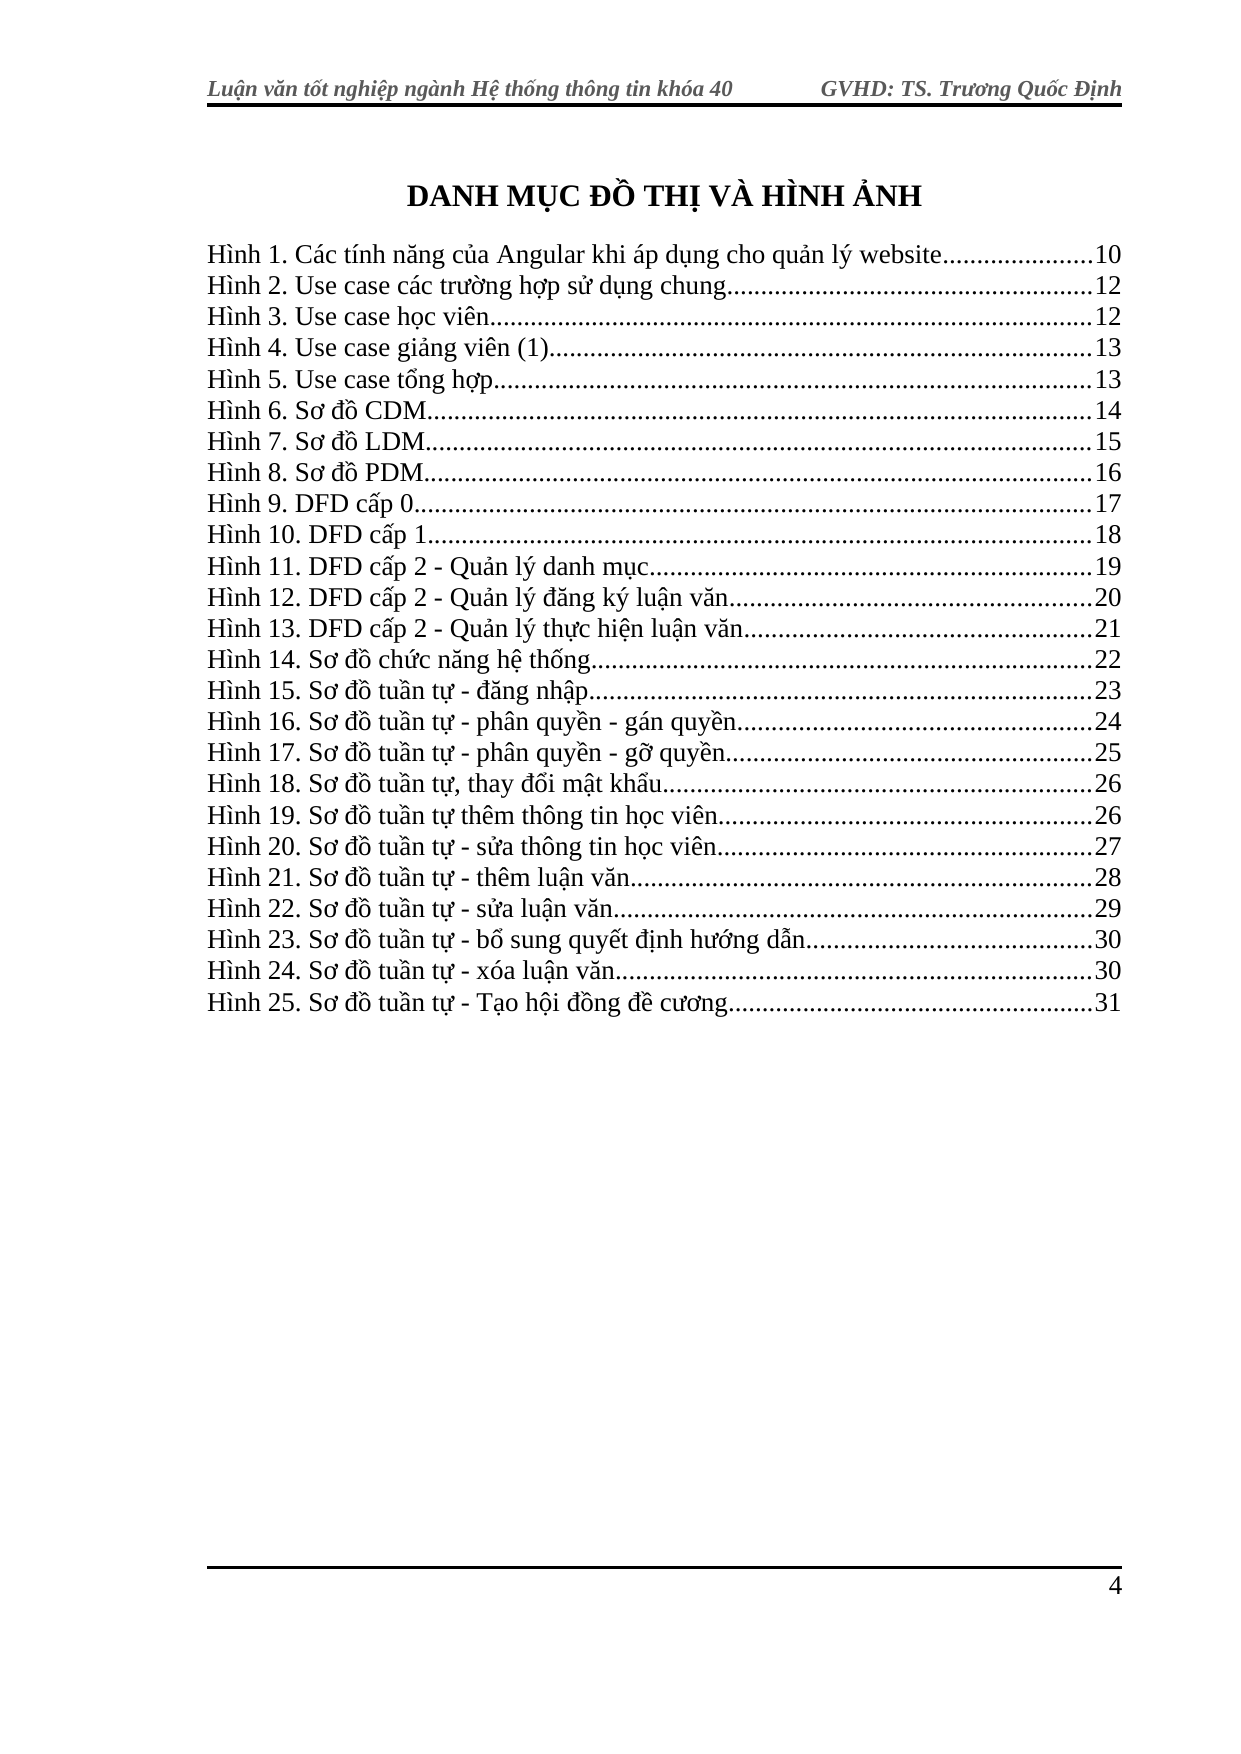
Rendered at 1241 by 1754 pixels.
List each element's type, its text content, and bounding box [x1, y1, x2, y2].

text Hình 8. Sơ đồ PDM 16 [207, 456, 1122, 487]
text Hình 15. Sơ đồ tuần tự - đăng nhập 23 [207, 674, 1122, 705]
text Hình 21. Sơ đồ tuần tự - thêm luận văn 28 [207, 861, 1122, 892]
text Hình 18. Sơ đồ tuần tự, thay đổi mật khẩu 26 [207, 768, 1122, 799]
text Hình 11. DFD cấp 2 - Quản lý danh mục 19 [207, 549, 1122, 581]
text Hình 19. Sơ đồ tuần tự thêm thông tin học viên 26 [207, 799, 1122, 830]
subtitle DANH MỤC ĐỒ THỊ VÀ HÌNH ẢNH [207, 177, 1122, 213]
text Hình 20. Sơ đồ tuần tự - sửa thông tin học viên 27 [207, 830, 1122, 861]
text Hình 23. Sơ đồ tuần tự - bổ sung quyết định hướng dẫn 30 [207, 923, 1122, 954]
text Hình 5. Use case tổng hợp 13 [207, 363, 1122, 394]
text Hình 24. Sơ đồ tuần tự - xóa luận văn 30 [207, 954, 1122, 986]
text Hình 10. DFD cấp 1 18 [207, 518, 1122, 549]
text Hình 25. Sơ đồ tuần tự - Tạo hội đồng đề cương 31 [207, 986, 1122, 1017]
text Hình 2. Use case các trường hợp sử dụng chung 12 [207, 269, 1122, 300]
text Hình 13. DFD cấp 2 - Quản lý thực hiện luận văn 21 [207, 612, 1122, 643]
text Hình 16. Sơ đồ tuần tự - phân quyền - gán quyền 24 [207, 705, 1122, 736]
text Hình 4. Use case giảng viên (1) 13 [207, 332, 1122, 363]
text Hình 17. Sơ đồ tuần tự - phân quyền - gỡ quyền 25 [207, 736, 1122, 768]
text Hình 9. DFD cấp 0 17 [207, 487, 1122, 518]
text Hình 22. Sơ đồ tuần tự - sửa luận văn 29 [207, 892, 1122, 923]
text Hình 3. Use case học viên 12 [207, 300, 1122, 332]
text Hình 7. Sơ đồ LDM 15 [207, 425, 1122, 456]
text Hình 12. DFD cấp 2 - Quản lý đăng ký luận văn 20 [207, 581, 1122, 612]
text Hình 6. Sơ đồ CDM 14 [207, 394, 1122, 425]
text Hình 1. Các tính năng của Angular khi áp dụng cho quản lý website 10 [207, 238, 1122, 269]
text Hình 14. Sơ đồ chức năng hệ thống 22 [207, 643, 1122, 674]
